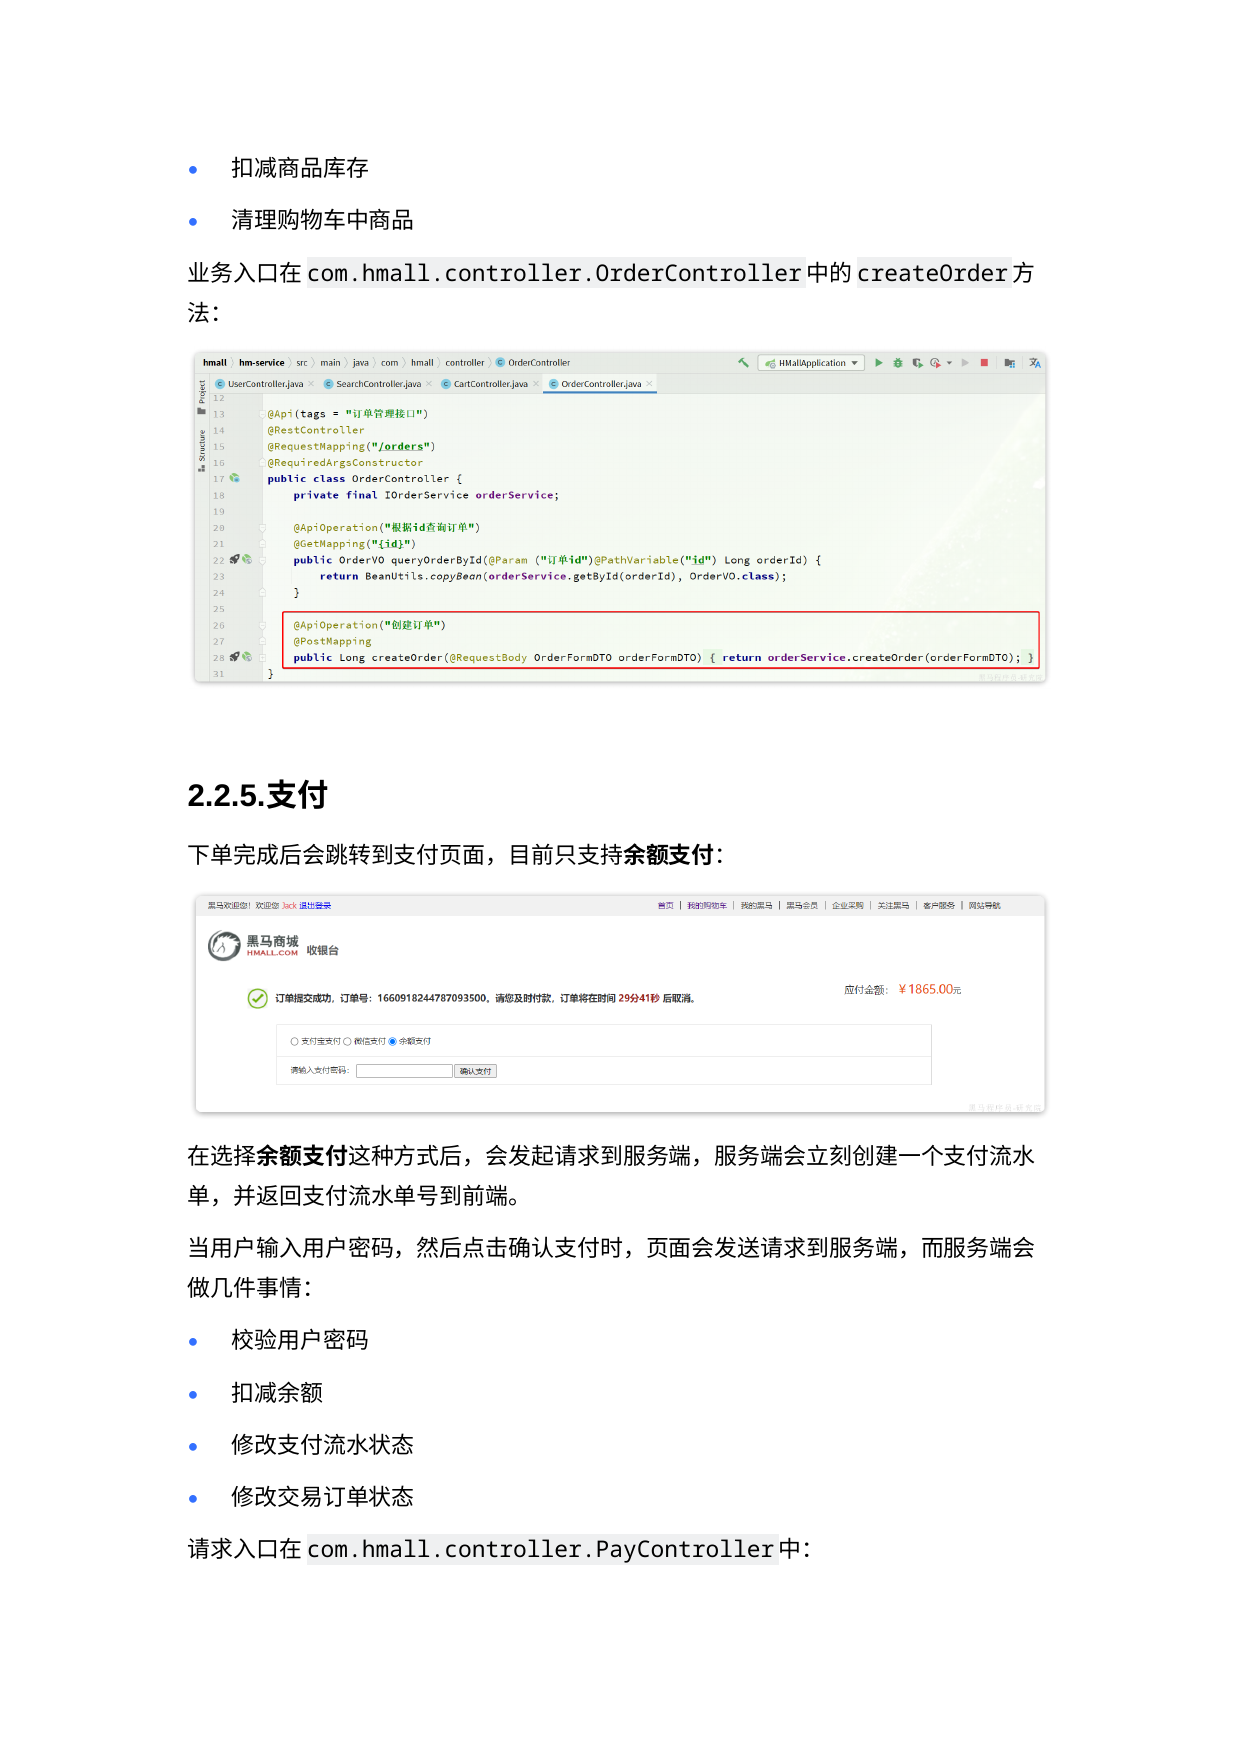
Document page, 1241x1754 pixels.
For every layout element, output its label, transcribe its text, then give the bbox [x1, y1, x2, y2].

picture [188, 346, 1052, 689]
text 在选择余额支付这种方式后，会发起请求到服务端，服务端会立刻创建一个支付流水单，并返回支付流水单号到前端。 [187, 1138, 1053, 1211]
list 扣减余额 [187, 1374, 1053, 1408]
text 2.2.5.支付 [187, 770, 1053, 815]
list 修改交易订单状态 [187, 1479, 1053, 1512]
text 当用户输入用户密码，然后点击确认支付时，页面会发送请求到服务端，而服务端会做几件事情： [187, 1230, 1053, 1303]
list 扣减商品库存 [187, 150, 1053, 183]
list 清理购物车中商品 [187, 202, 1053, 236]
list 校验用户密码 [187, 1322, 1053, 1355]
text 下单完成后会跳转到支付页面，目前只支持余额支付： [187, 837, 1053, 870]
text 请求入口在com.hmall.controller.PayController中： [187, 1531, 1053, 1565]
list 修改支付流水状态 [187, 1427, 1053, 1460]
picture [188, 888, 1052, 1121]
text 业务入口在com.hmall.controller.OrderController中的createOrder方法： [187, 254, 1053, 328]
